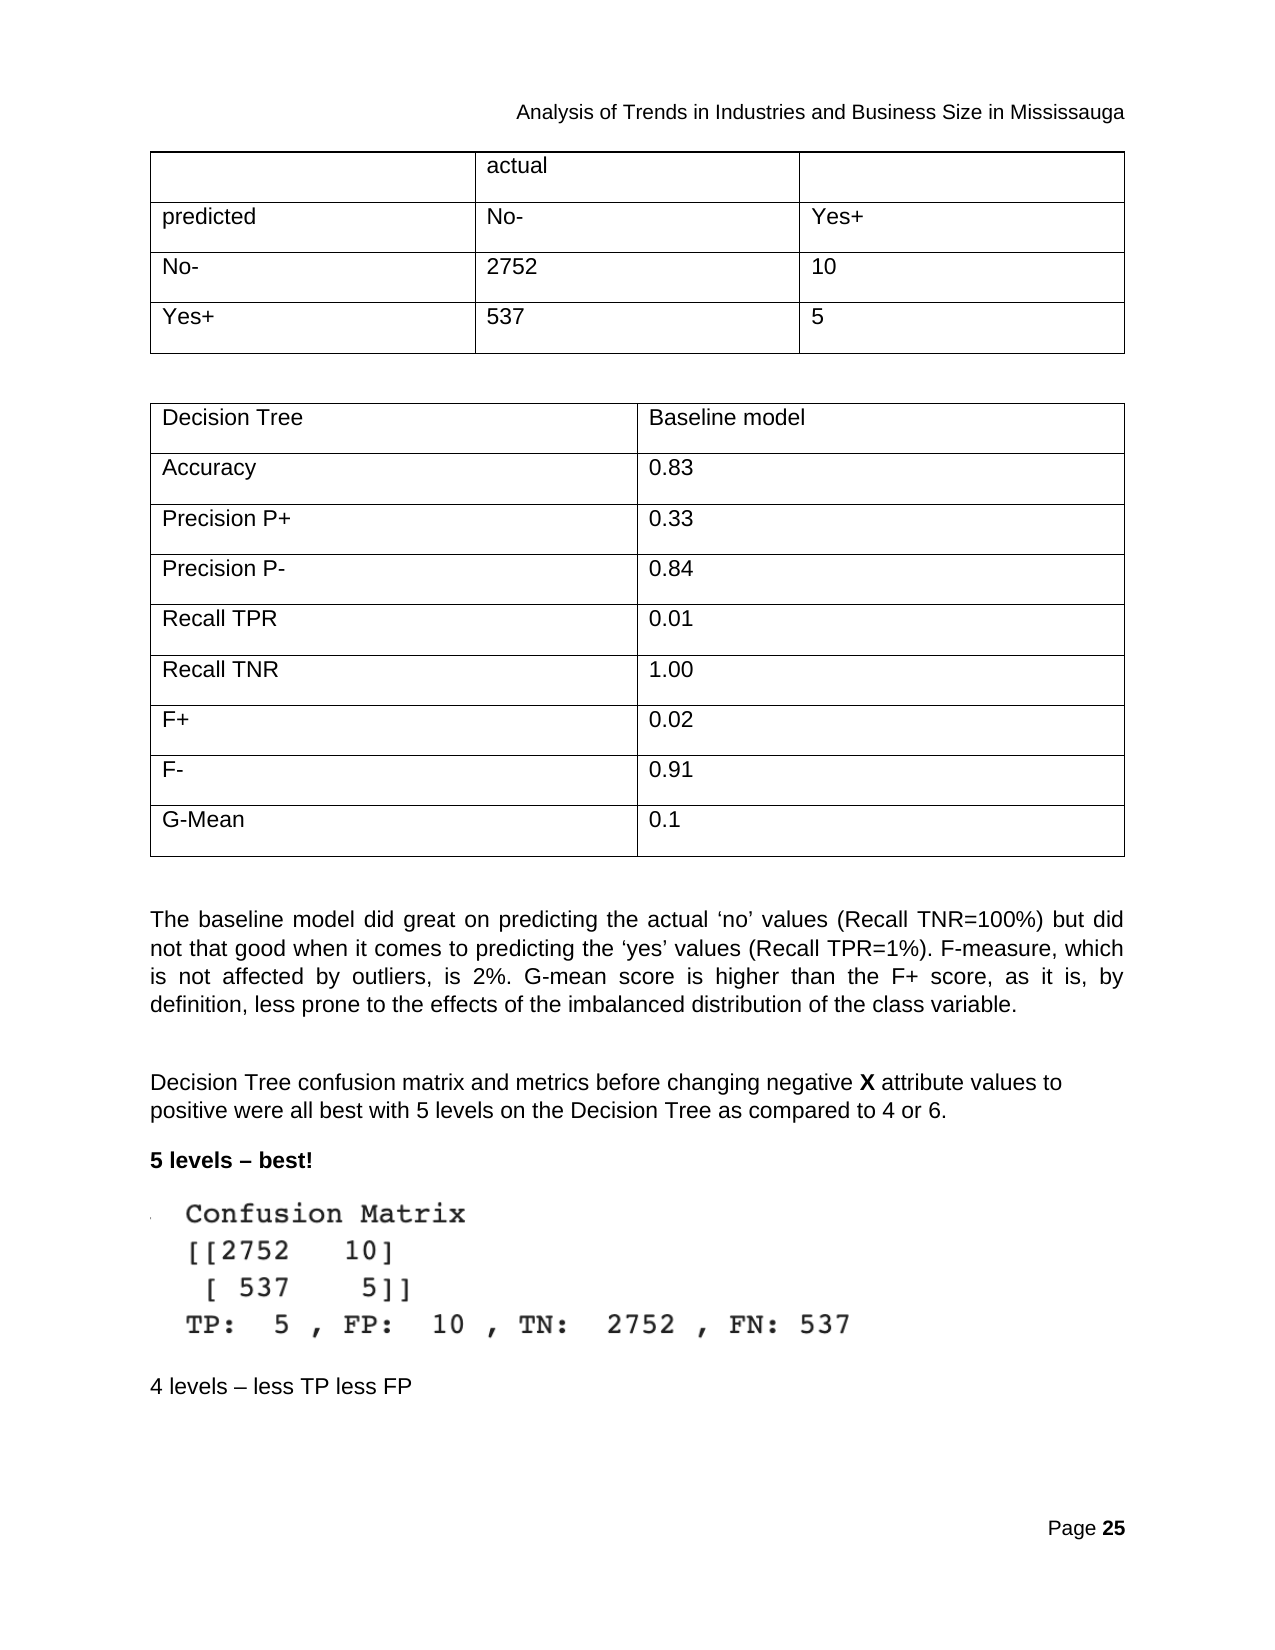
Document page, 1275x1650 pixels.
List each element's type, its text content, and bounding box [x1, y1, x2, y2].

table_cell 0.91 [638, 756, 1124, 805]
table_cell F+ [151, 706, 637, 755]
table_cell 0.02 [638, 706, 1124, 755]
table_cell 537 [476, 303, 799, 353]
table_cell Recall TPR [151, 605, 637, 654]
table_cell 10 [800, 253, 1124, 302]
table_header actual [476, 153, 799, 202]
table_header Baseline model [638, 404, 1124, 453]
table_cell predicted [151, 203, 475, 252]
table_cell Precision P- [151, 555, 637, 604]
table_cell 0.83 [638, 454, 1124, 503]
table_cell Recall TNR [151, 656, 637, 705]
text 4 levels – less TP less FP [150, 1373, 1125, 1399]
text Decision Tree confusion matrix and metrics before changing negative X attribute values to positive were all best with 5 levels on the Decision Tree as compared to 4 or 6. [150, 1069, 1125, 1124]
table_cell Precision P+ [151, 505, 637, 554]
table_cell F- [151, 756, 637, 805]
table_cell 0.33 [638, 505, 1124, 554]
picture [150, 1196, 876, 1351]
table_cell 0.01 [638, 605, 1124, 654]
text 5 levels – best! [150, 1147, 1125, 1173]
table_cell G-Mean [151, 806, 637, 856]
text The baseline model did great on predicting the actual ‘no’ values (Recall TNR=100%) but did not that good when it comes to predicting the ‘yes’ values (Recall TPR=1%). F-measure, which is not affected by outliers, is 2%. G-mean score is higher than the F+ score, as it is, by definition, less prone to the effects of the imbalanced distribution of the class variable. [150, 906, 1125, 1018]
table_cell Accuracy [151, 454, 637, 503]
table_cell No- [151, 253, 475, 302]
table_header [151, 153, 475, 202]
table_cell 2752 [476, 253, 799, 302]
table_cell 5 [800, 303, 1124, 353]
table_header Decision Tree [151, 404, 637, 453]
table_cell 0.1 [638, 806, 1124, 856]
table_header [800, 153, 1124, 202]
table_cell Yes+ [151, 303, 475, 353]
table_cell 1.00 [638, 656, 1124, 705]
table_cell No- [476, 203, 799, 252]
table_cell Yes+ [800, 203, 1124, 252]
table_cell 0.84 [638, 555, 1124, 604]
